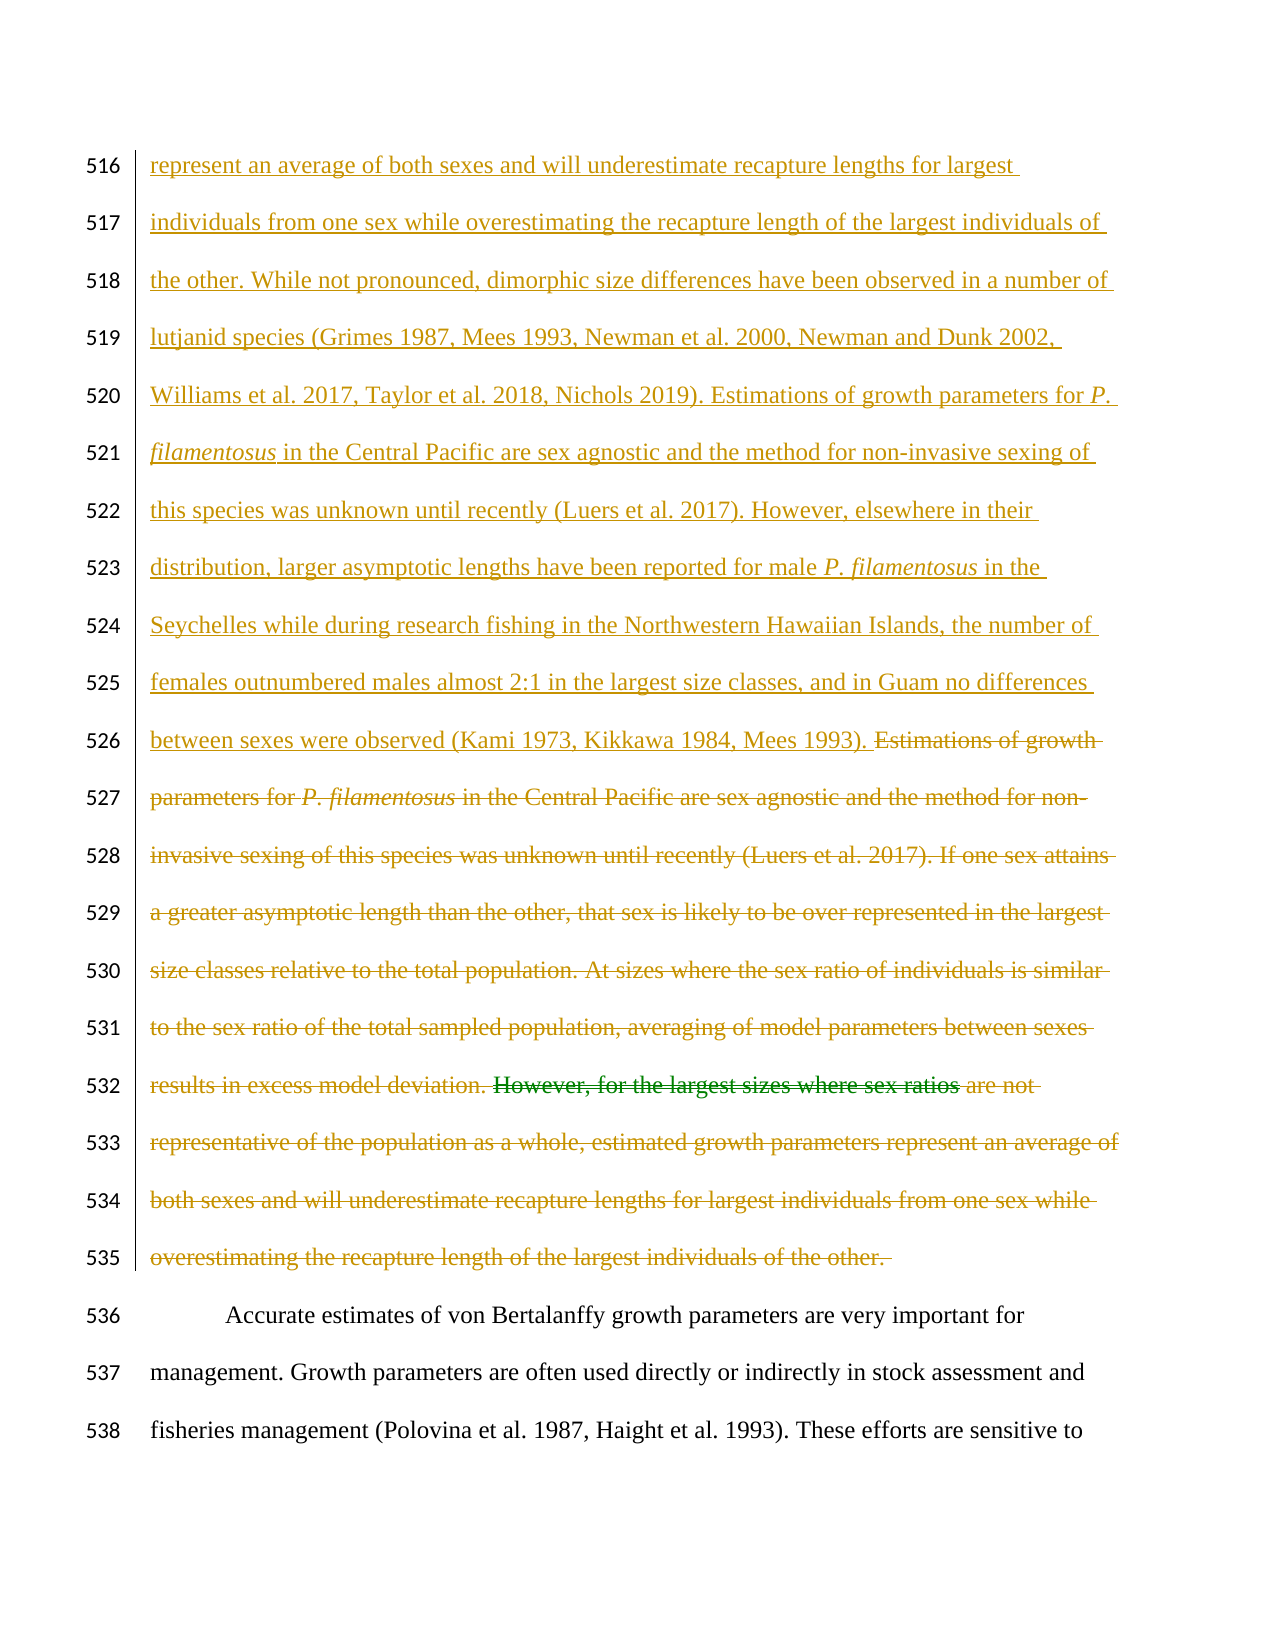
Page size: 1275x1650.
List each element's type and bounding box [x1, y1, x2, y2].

text [150, 1300, 1125, 1444]
text [150, 150, 1125, 1271]
